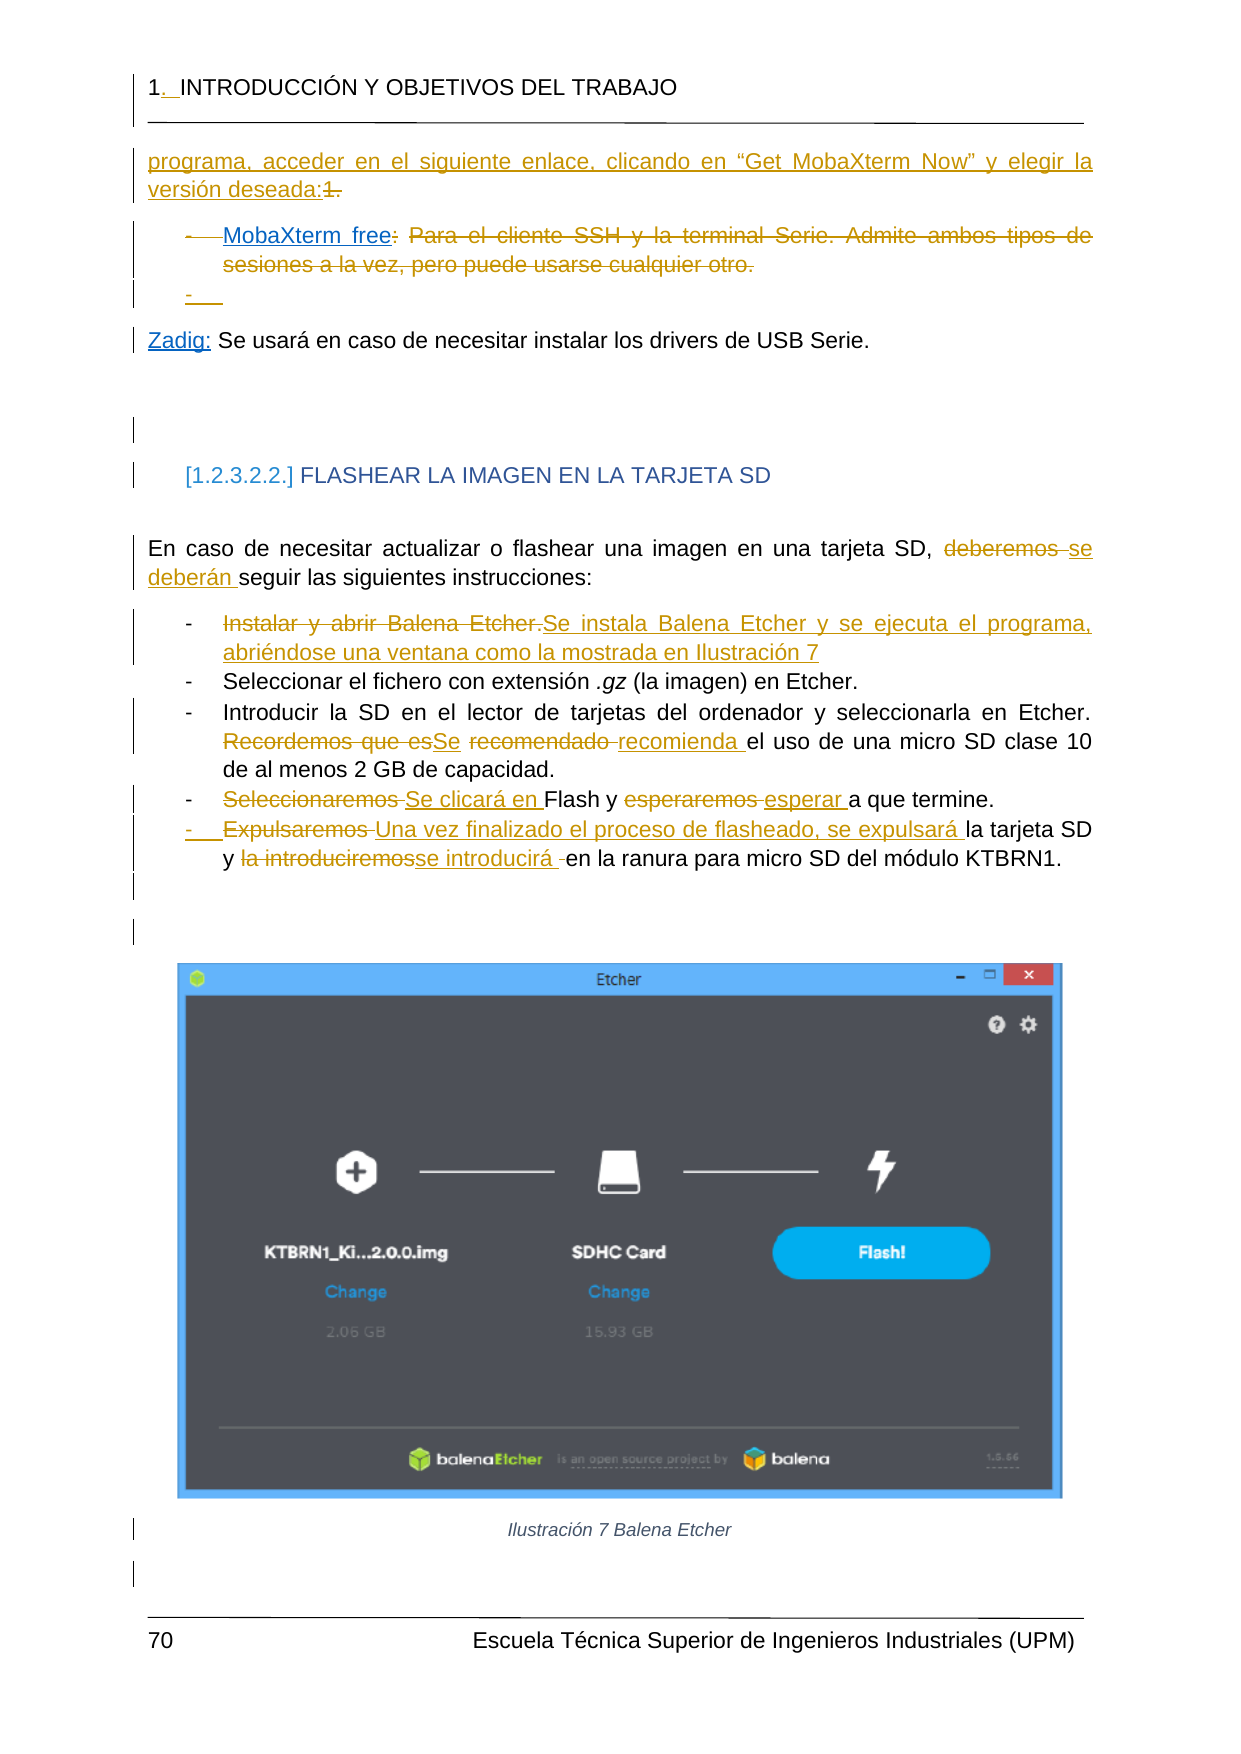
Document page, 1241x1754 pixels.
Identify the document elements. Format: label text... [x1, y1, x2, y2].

list Introducir la SD en el lector de tarjetas del ordenador y seleccionarla en Etcher. el uso de una micro SD clase 10 de al menos 2 GB de capacidad. [185, 698, 1092, 783]
picture [177, 963, 1063, 1500]
list Flash y a que termine. [185, 785, 1092, 813]
subtitle FLASHEAR LA IMAGEN EN LA TARJETA SD [185, 462, 1092, 488]
text Zadig: Se usará en caso de necesitar instalar los drivers de USB Serie. [148, 327, 1092, 353]
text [148, 148, 1092, 170]
list Seleccionar el fichero con extensión .gz (la imagen) en Etcher. [185, 667, 1092, 696]
list MobaXterm free [185, 221, 1092, 278]
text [148, 172, 1092, 202]
text En caso de necesitar actualizar o flashear una imagen en una tarjeta SD, seguir las siguientes instrucciones: [148, 535, 1092, 590]
list la tarjeta SD y en la ranura para micro SD del módulo KTBRN1. [185, 815, 1092, 871]
